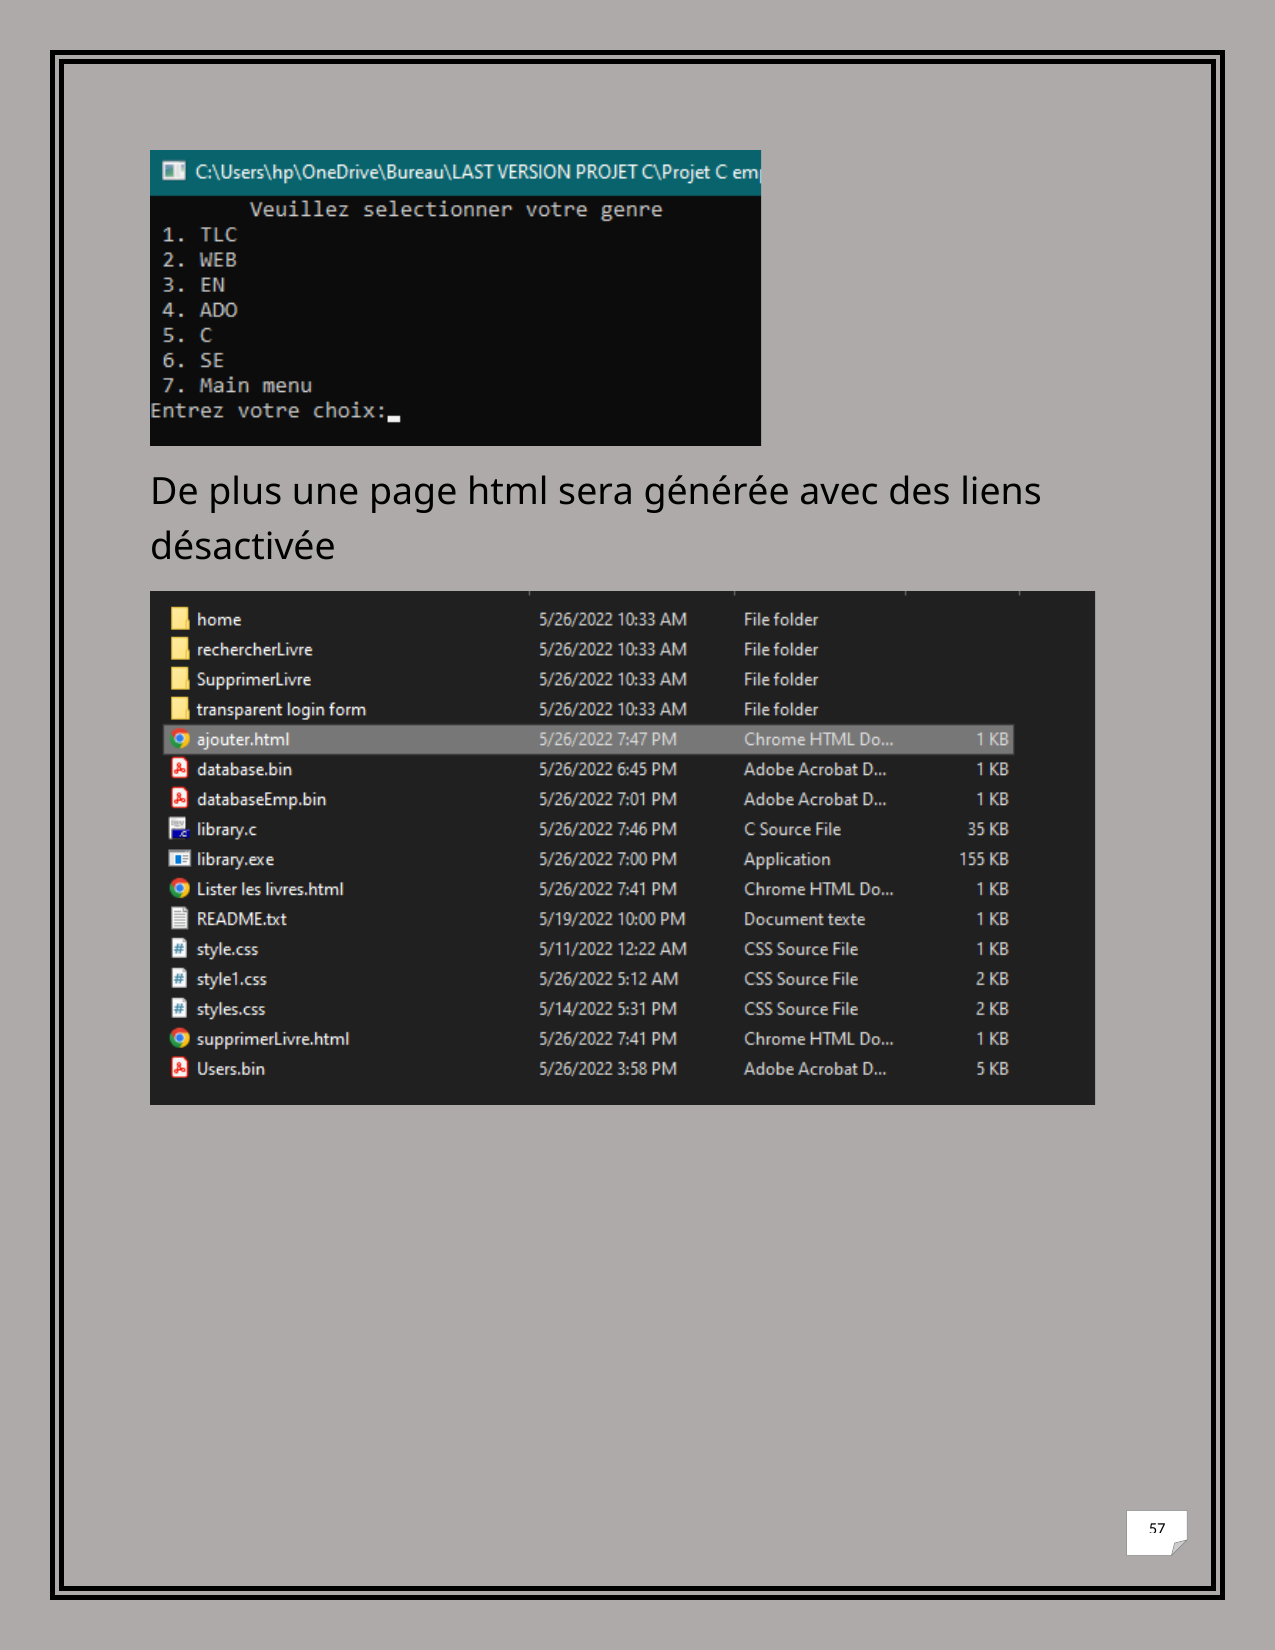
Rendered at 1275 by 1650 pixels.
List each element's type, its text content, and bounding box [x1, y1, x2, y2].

text De plus une page html sera générée avec des liens désactivée [150, 464, 1125, 570]
picture [150, 591, 1096, 1105]
picture [150, 150, 762, 446]
